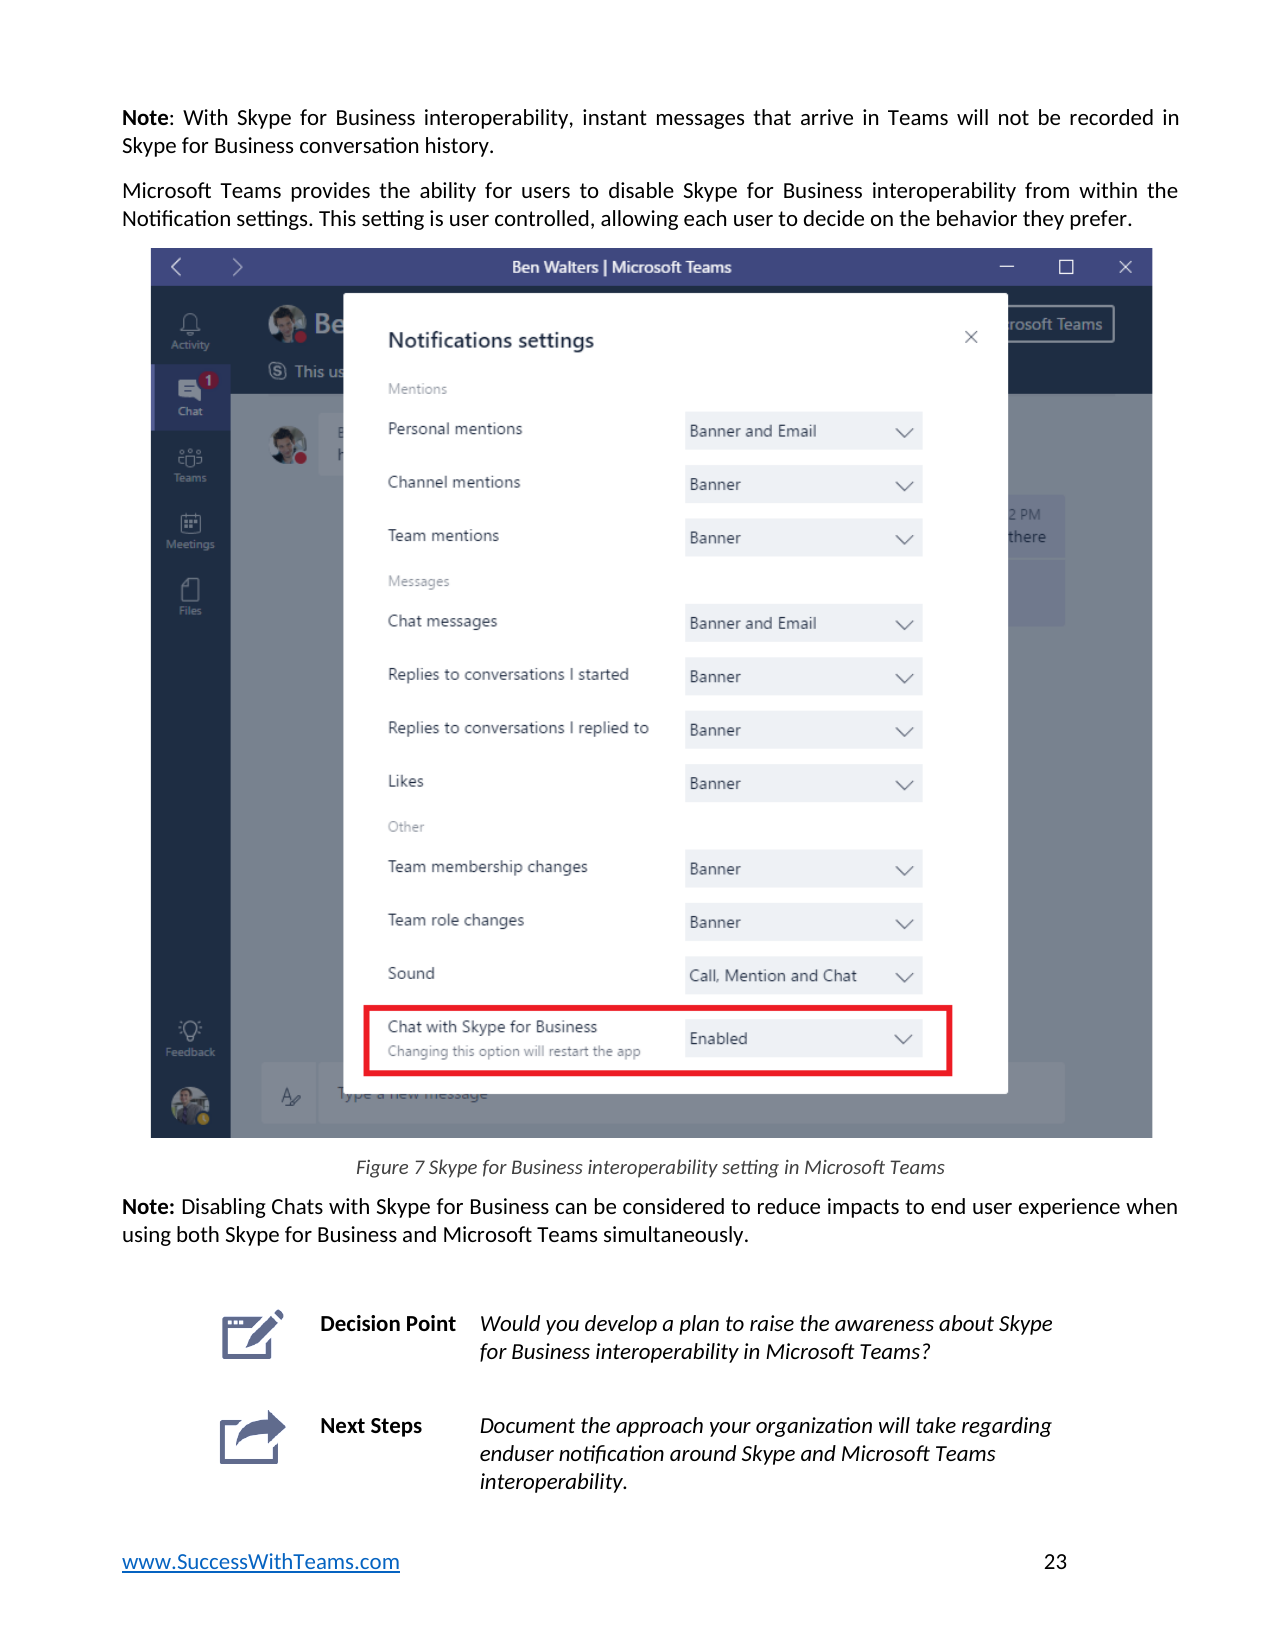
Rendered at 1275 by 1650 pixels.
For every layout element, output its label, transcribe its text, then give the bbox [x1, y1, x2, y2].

table_header [197, 1310, 309, 1411]
picture [150, 248, 1153, 1138]
text Microsoft Teams provides the ability for users to disable Skype for Business interoperability from within the Notification settings. This setting is user controlled, allowing each user to decide on the behavior they prefer. [122, 176, 1181, 232]
text Figure 7 Skype for Business interoperability setting in Microsoft Teams [122, 1154, 1181, 1179]
table_header Decision Point [309, 1310, 468, 1411]
text Note: Disabling Chats with Skype for Business can be considered to reduce impacts to end user experience when using both Skype for Business and Microsoft Teams simultaneously. [122, 1192, 1181, 1248]
table_cell Document the approach your organization will take regarding enduser notification around Skype and Microsoft Teams interoperability. [468, 1411, 1096, 1495]
table_header Would you develop a plan to raise the awareness about Skype for Business interoperability in Microsoft Teams? [468, 1310, 1096, 1411]
table_cell Next Steps [309, 1411, 468, 1495]
table_cell [197, 1411, 309, 1495]
text Note: With Skype for Business interoperability, instant messages that arrive in Teams will not be recorded in Skype for Business conversation history. [122, 103, 1181, 159]
